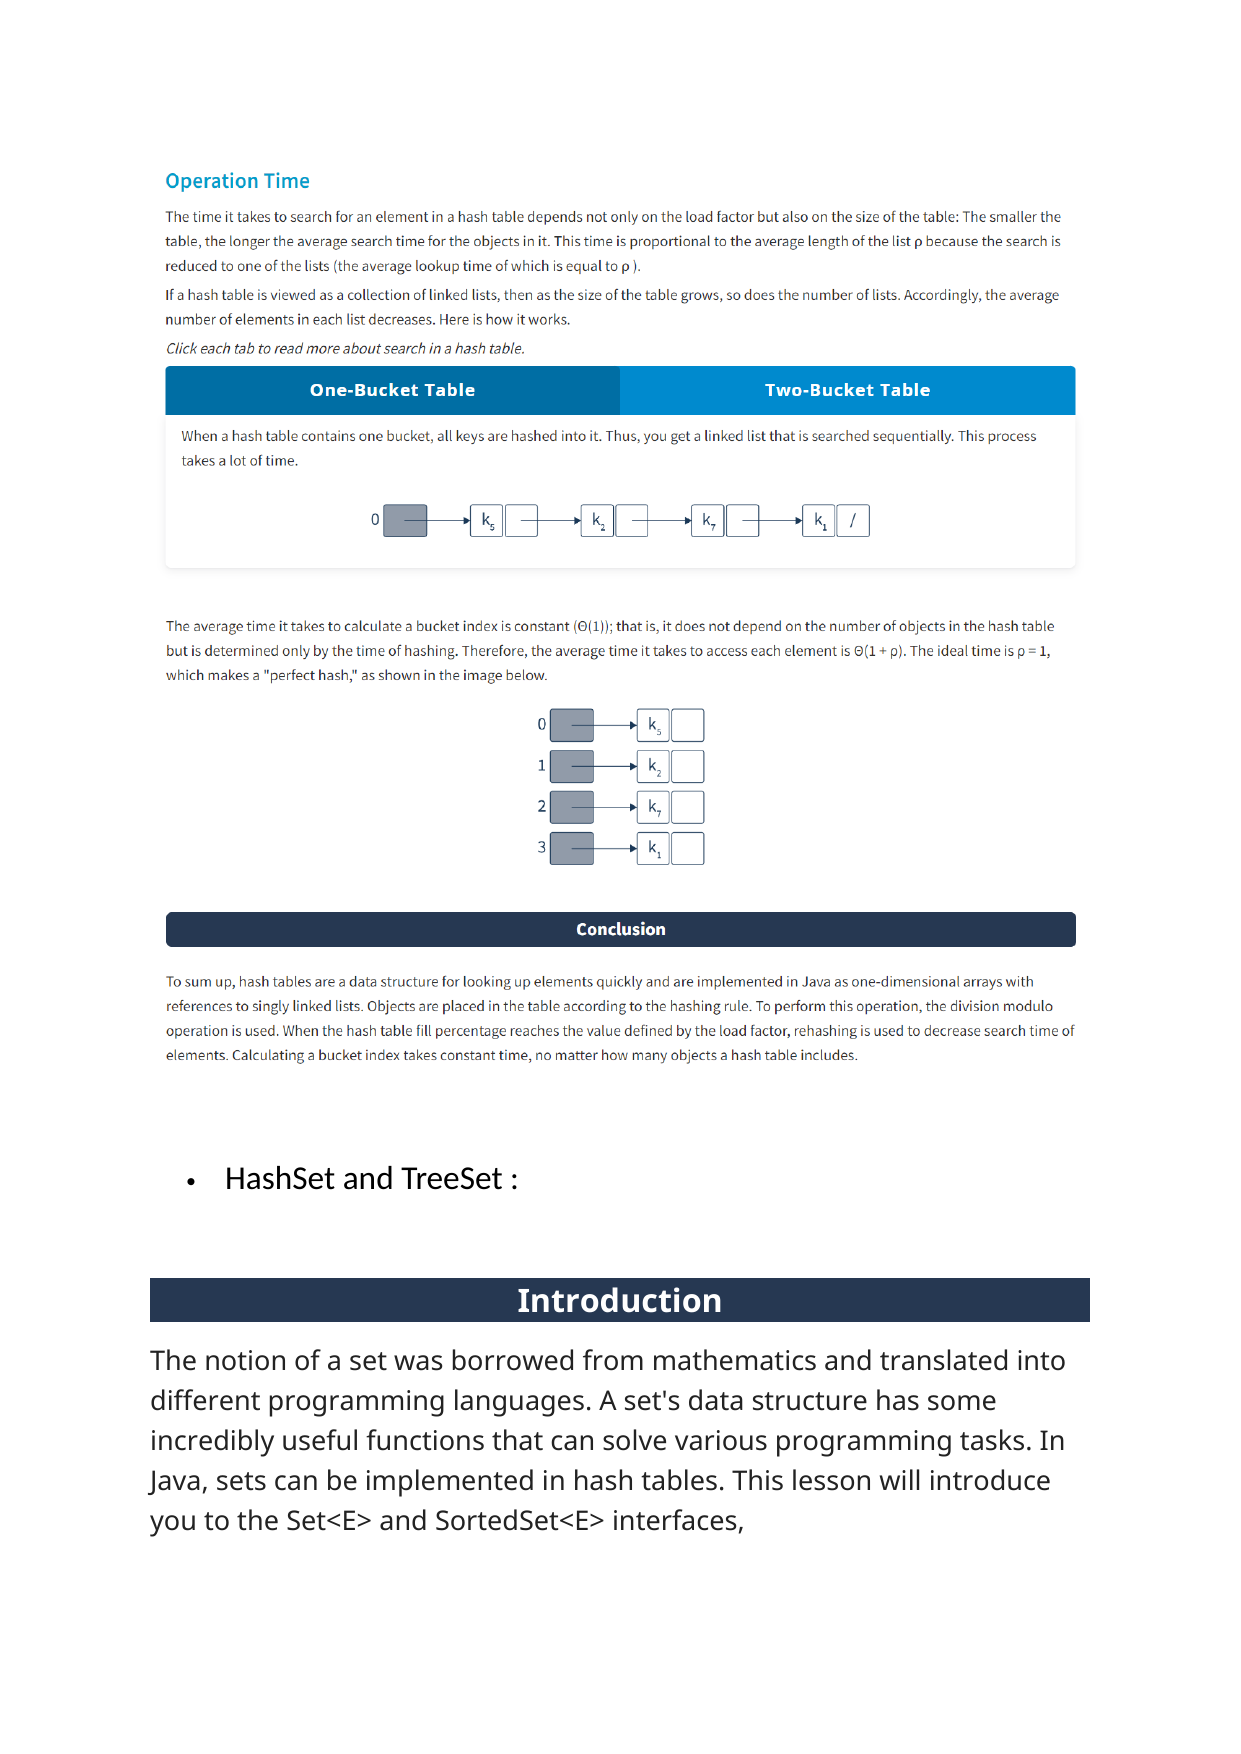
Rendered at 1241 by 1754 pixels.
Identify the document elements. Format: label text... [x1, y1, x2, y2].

picture [150, 607, 1091, 1078]
list HashSet and TreeSet : [187, 1157, 1090, 1197]
picture [150, 150, 1091, 589]
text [150, 1339, 1090, 1539]
text Introduction [150, 1278, 1090, 1322]
